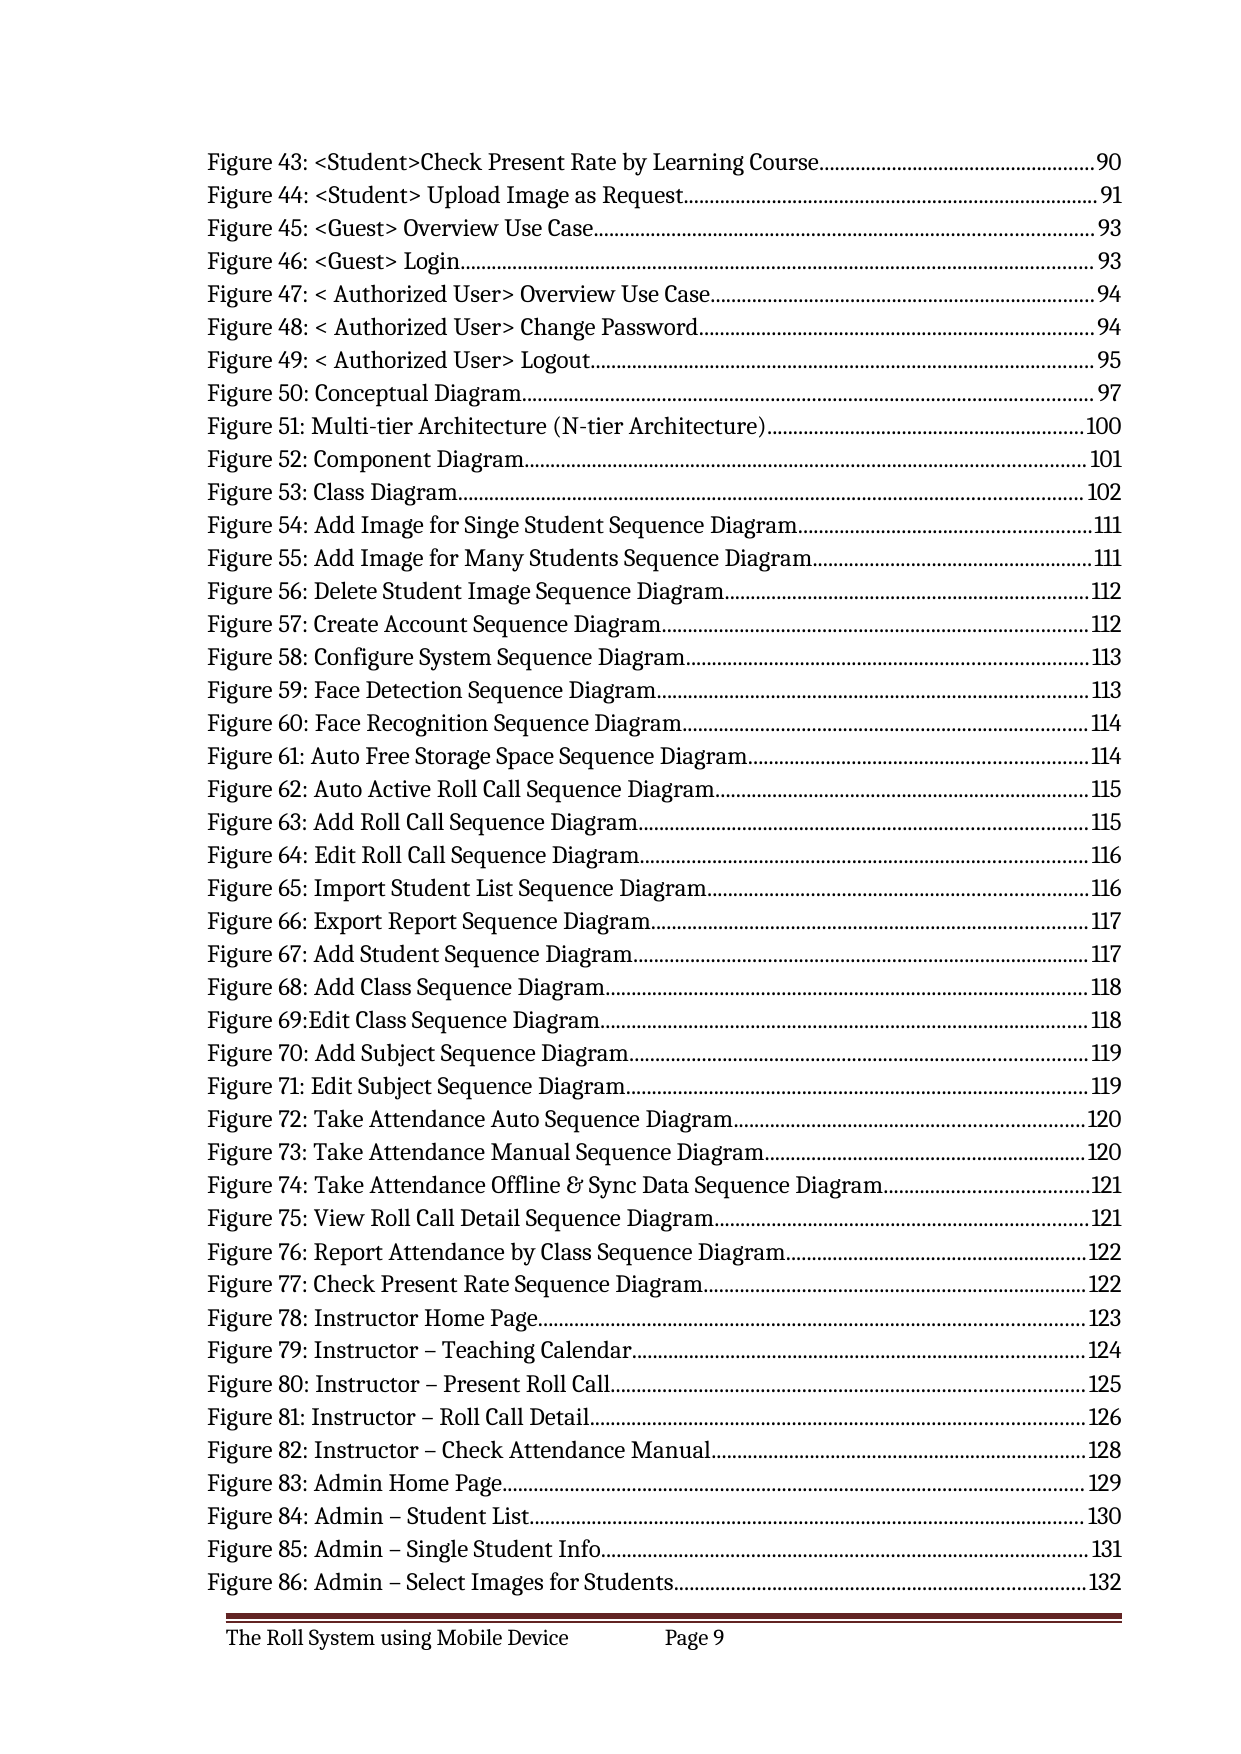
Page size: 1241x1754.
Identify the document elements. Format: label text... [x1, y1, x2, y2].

text Figure 44: <Student> Upload Image as Request 91 [207, 181, 1122, 209]
text Figure 49: < Authorized User> Logout 95 [207, 346, 1122, 374]
text Figure 82: Instructor – Check Attendance Manual 128 [207, 1436, 1122, 1464]
text Figure 51: Multi-tier Architecture (N-tier Architecture) 100 [207, 412, 1122, 441]
text Figure 57: Create Account Sequence Diagram 112 [207, 610, 1122, 639]
text Figure 78: Instructor Home Page 123 [207, 1303, 1122, 1332]
text Figure 63: Add Roll Call Sequence Diagram 115 [207, 808, 1122, 837]
text Figure 45: <Guest> Overview Use Case 93 [207, 214, 1122, 242]
text Figure 85: Admin – Single Student Info 131 [207, 1534, 1122, 1563]
text Figure 56: Delete Student Image Sequence Diagram 112 [207, 577, 1122, 606]
text Figure 84: Admin – Student List 130 [207, 1502, 1122, 1530]
text Figure 77: Check Present Rate Sequence Diagram 122 [207, 1270, 1122, 1299]
text Figure 52: Component Diagram 101 [207, 445, 1122, 474]
text Figure 60: Face Recognition Sequence Diagram 114 [207, 709, 1122, 738]
text Figure 43: <Student>Check Present Rate by Learning Course 90 [207, 148, 1122, 176]
text Figure 61: Auto Free Storage Space Sequence Diagram 114 [207, 742, 1122, 771]
text Figure 72: Take Attendance Auto Sequence Diagram 120 [207, 1105, 1122, 1134]
text Figure 59: Face Detection Sequence Diagram 113 [207, 676, 1122, 705]
text Figure 48: < Authorized User> Change Password 94 [207, 313, 1122, 342]
text Figure 71: Edit Subject Sequence Diagram 119 [207, 1072, 1122, 1101]
text Figure 55: Add Image for Many Students Sequence Diagram 111 [207, 544, 1122, 573]
text Figure 47: < Authorized User> Overview Use Case 94 [207, 280, 1122, 308]
text Figure 69:Edit Class Sequence Diagram 118 [207, 1006, 1122, 1035]
text Figure 86: Admin – Select Images for Students 132 [207, 1568, 1122, 1596]
text Figure 83: Admin Home Page 129 [207, 1468, 1122, 1497]
text Figure 62: Auto Active Roll Call Sequence Diagram 115 [207, 775, 1122, 804]
text Figure 74: Take Attendance Offline & Sync Data Sequence Diagram 121 [207, 1171, 1122, 1200]
text Figure 73: Take Attendance Manual Sequence Diagram 120 [207, 1138, 1122, 1167]
text Figure 70: Add Subject Sequence Diagram 119 [207, 1039, 1122, 1068]
text Figure 50: Conceptual Diagram 97 [207, 379, 1122, 408]
text Figure 58: Configure System Sequence Diagram 113 [207, 643, 1122, 672]
text Figure 68: Add Class Sequence Diagram 118 [207, 973, 1122, 1002]
text Figure 54: Add Image for Singe Student Sequence Diagram 111 [207, 511, 1122, 540]
text Figure 75: View Roll Call Detail Sequence Diagram 121 [207, 1204, 1122, 1233]
text Figure 81: Instructor – Roll Call Detail 126 [207, 1402, 1122, 1431]
text Figure 53: Class Diagram 102 [207, 478, 1122, 507]
text Figure 46: <Guest> Login 93 [207, 247, 1122, 276]
text Figure 64: Edit Roll Call Sequence Diagram 116 [207, 841, 1122, 870]
text Figure 67: Add Student Sequence Diagram 117 [207, 940, 1122, 969]
text Figure 66: Export Report Sequence Diagram 117 [207, 907, 1122, 936]
text Figure 80: Instructor – Present Roll Call 125 [207, 1369, 1122, 1398]
text Figure 76: Report Attendance by Class Sequence Diagram 122 [207, 1237, 1122, 1266]
text Figure 65: Import Student List Sequence Diagram 116 [207, 874, 1122, 903]
text Figure 79: Instructor – Teaching Calendar 124 [207, 1336, 1122, 1365]
